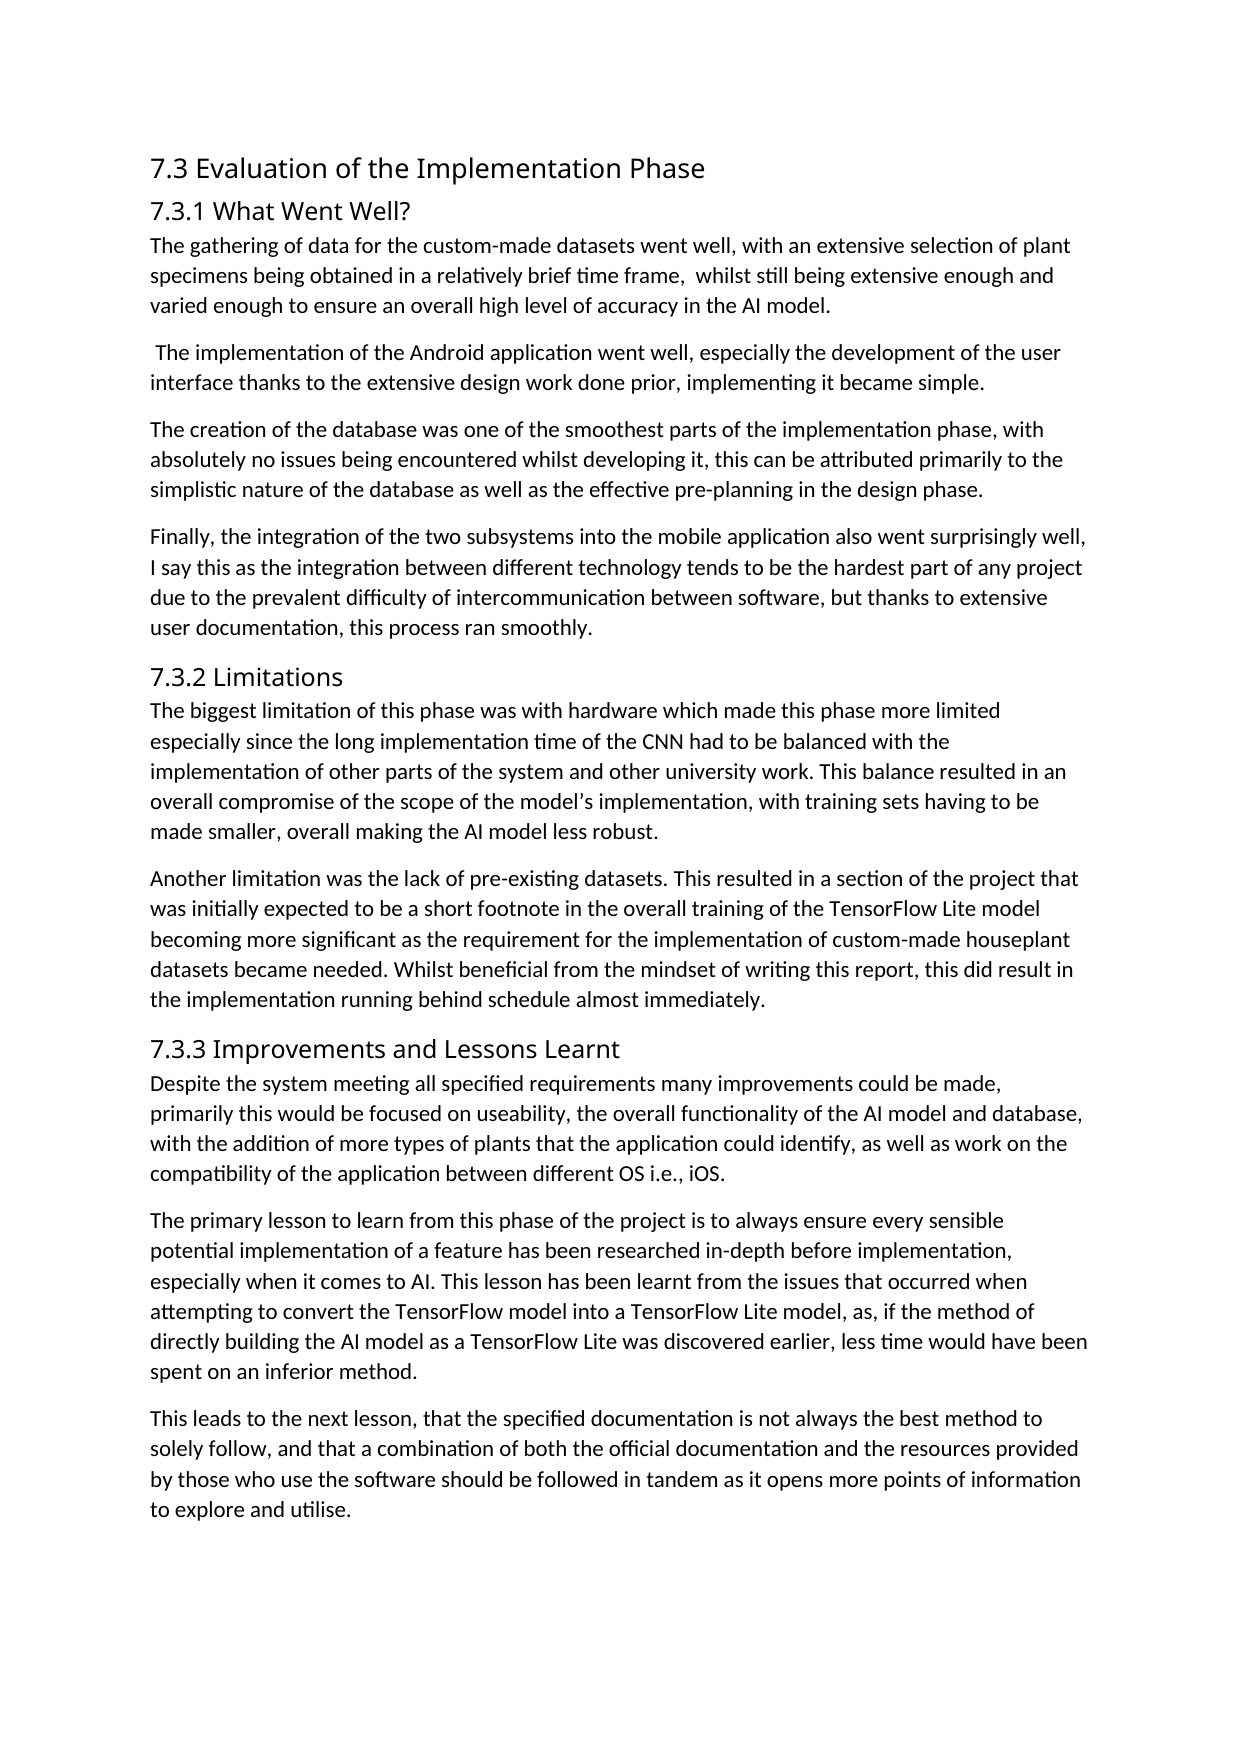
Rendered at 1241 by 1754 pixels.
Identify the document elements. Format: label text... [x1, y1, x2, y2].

text The implementation of the Android application went well, especially the development of the user interface thanks to the extensive design work done prior, implementing it became simple. [150, 338, 1090, 396]
text The creation of the database was one of the smoothest parts of the implementation phase, with absolutely no issues being encountered whilst developing it, this can be attributed primarily to the simplistic nature of the database as well as the effective pre-planning in the design phase. [150, 415, 1090, 503]
subtitle 7.3.2 Limitations [150, 660, 1090, 694]
text The biggest limitation of this phase was with hardware which made this phase more limited especially since the long implementation time of the CNN had to be balanced with the implementation of other parts of the system and other university work. This balance resulted in an overall compromise of the scope of the model’s implementation, with training sets having to be made smaller, overall making the AI model less robust. [150, 697, 1090, 846]
subtitle 7.3 Evaluation of the Implementation Phase [150, 150, 1090, 187]
text The gathering of data for the custom-made datasets went well, with an extensive selection of plant specimens being obtained in a relatively brief time frame, whilst still being extensive enough and varied enough to ensure an overall high level of accuracy in the AI model. [150, 231, 1090, 319]
text This leads to the next lesson, that the specified documentation is not always the best method to solely follow, and that a combination of both the official documentation and the resources provided by those who use the software should be followed in tandem as it opens more points of information to explore and utilise. [150, 1404, 1090, 1523]
subtitle 7.3.3 Improvements and Lessons Learnt [150, 1032, 1090, 1066]
text Another limitation was the lack of pre-existing datasets. This resulted in a section of the project that was initially expected to be a short footnote in the overall training of the TensorFlow Lite model becoming more significant as the requirement for the implementation of custom-made houseplant datasets became needed. Whilst beneficial from the mindset of writing this report, this did result in the implementation running behind schedule almost immediately. [150, 864, 1090, 1013]
text Finally, the integration of the two subsystems into the mobile application also went surprisingly well, I say this as the integration between different technology tends to be the hardest part of any project due to the prevalent difficulty of intercommunication between software, but thanks to extensive user documentation, this process ran smoothly. [150, 522, 1090, 641]
text Despite the system meeting all specified requirements many improvements could be made, primarily this would be focused on useability, the overall functionality of the AI model and database, with the addition of more types of plants that the application could identify, as well as work on the compatibility of the application between different OS i.e., iOS. [150, 1069, 1090, 1187]
text The primary lesson to learn from this phase of the project is to always ensure every sensible potential implementation of a feature has been researched in-depth before implementation, especially when it comes to AI. This lesson has been learnt from the issues that occurred when attempting to convert the TensorFlow model into a TensorFlow Lite model, as, if the method of directly building the AI model as a TensorFlow Lite was discovered earlier, less time would have been spent on an inferior method. [150, 1206, 1090, 1385]
subtitle 7.3.1 What Went Well? [150, 194, 1090, 228]
